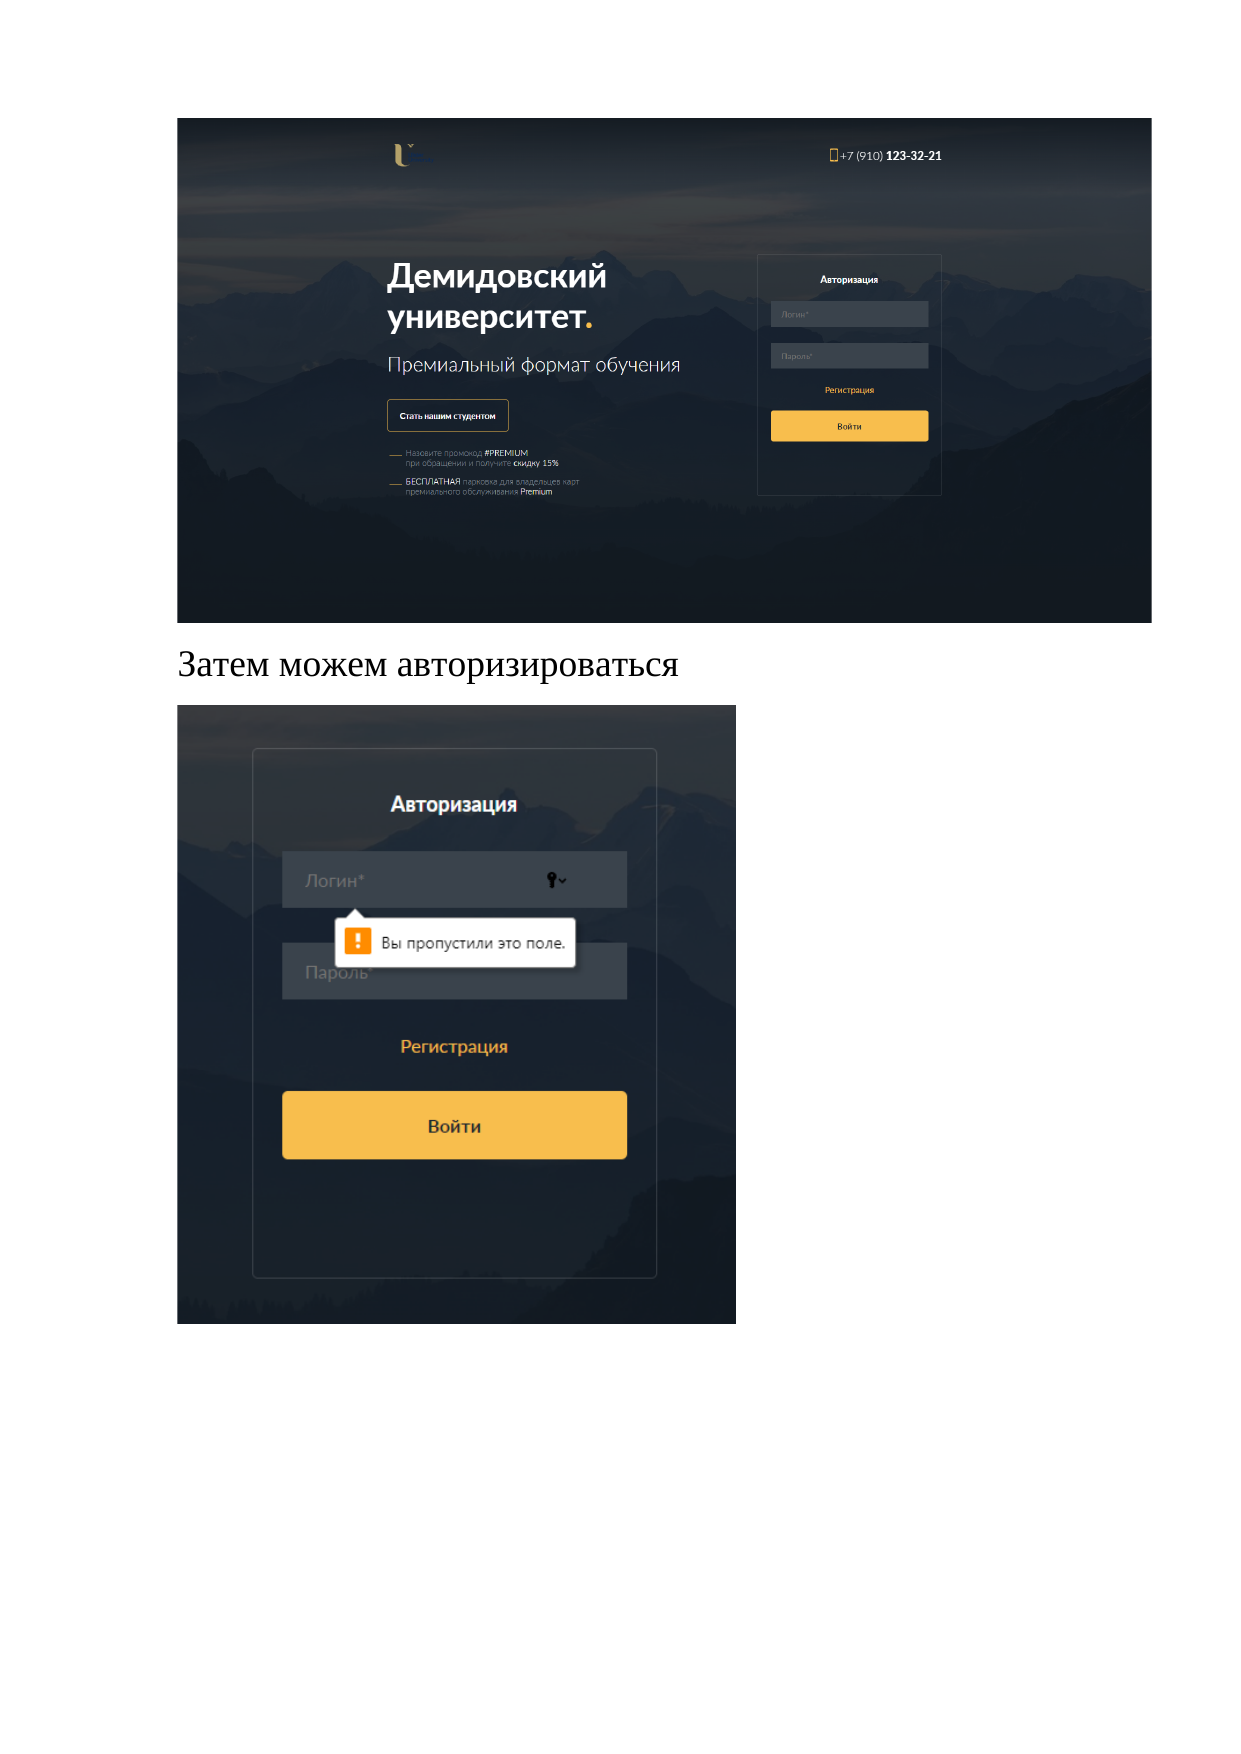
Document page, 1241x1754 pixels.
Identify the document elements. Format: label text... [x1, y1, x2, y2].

picture [177, 118, 1152, 623]
text Затем можем авторизироваться [177, 642, 1152, 685]
picture [177, 705, 736, 1324]
